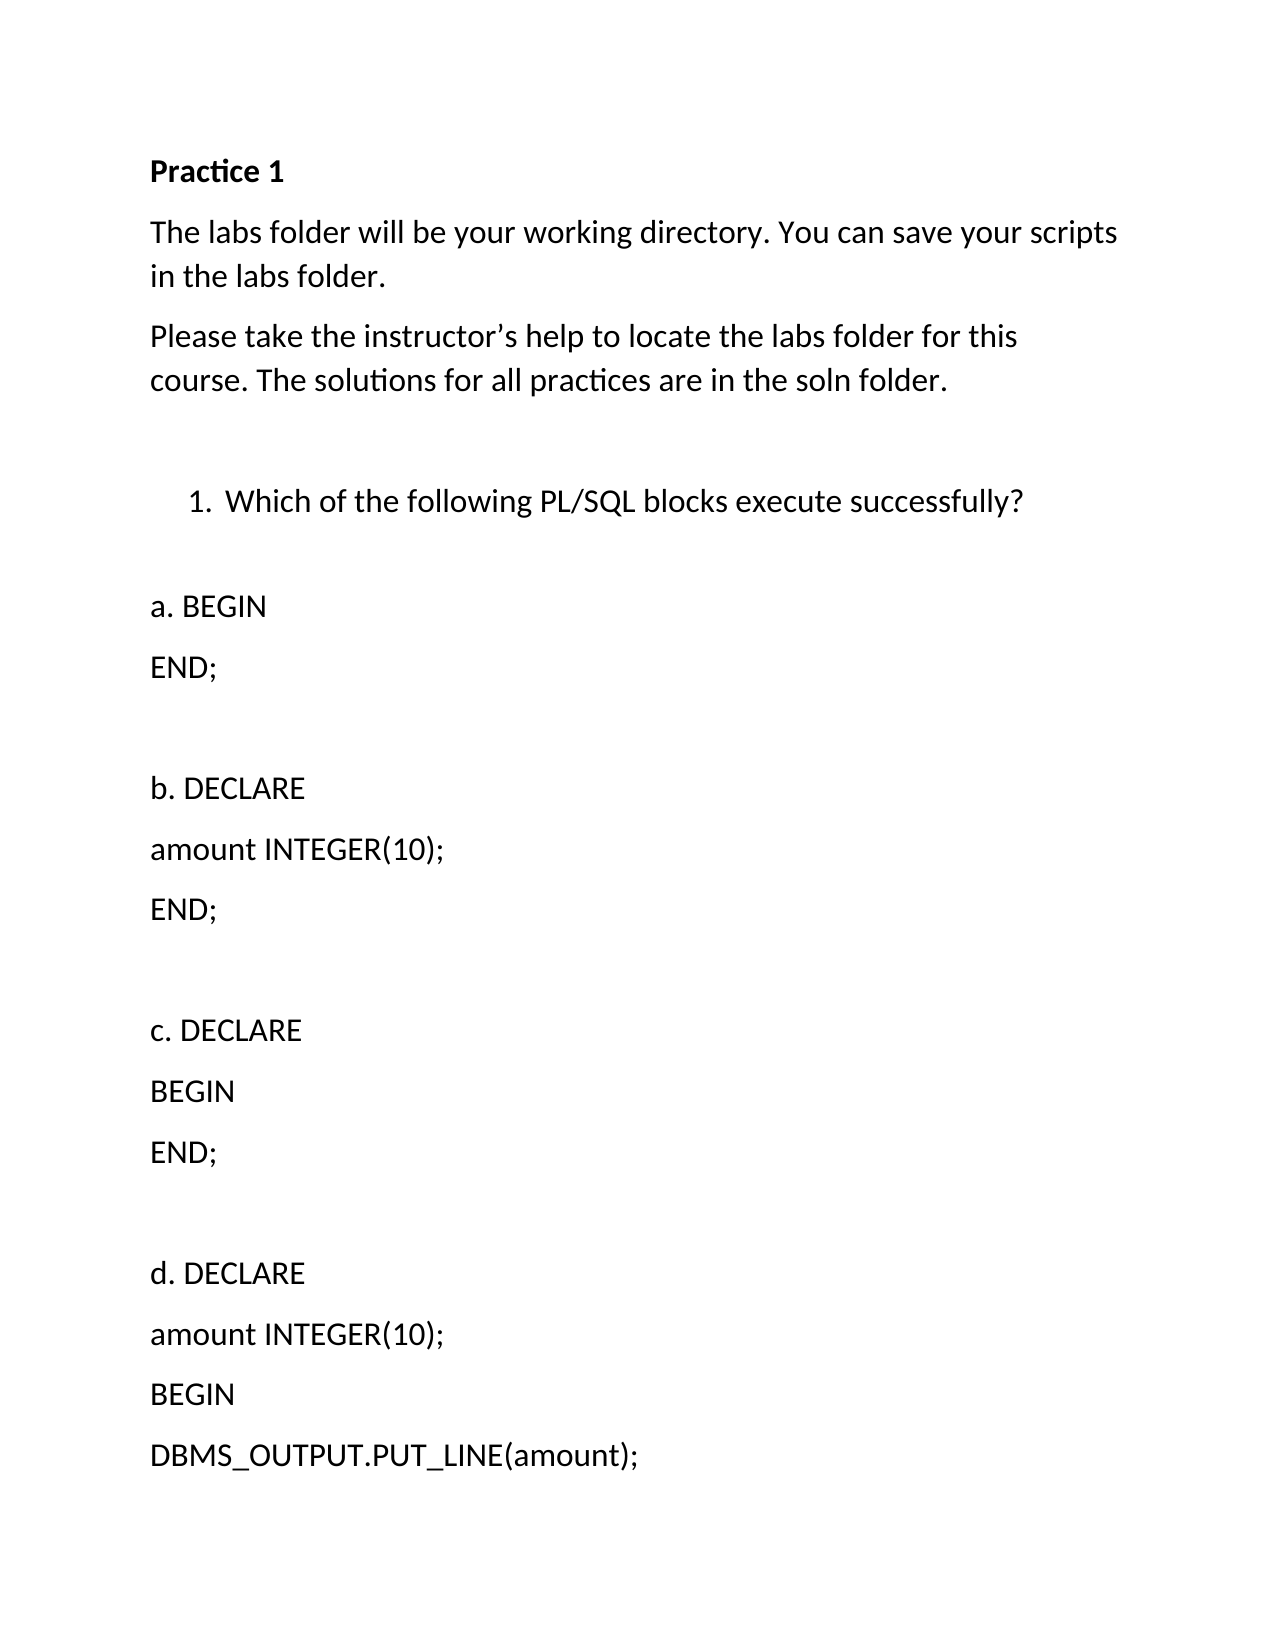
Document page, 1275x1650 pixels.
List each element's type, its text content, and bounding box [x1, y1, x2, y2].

text BEGIN [150, 1373, 1125, 1414]
text d. DECLARE [150, 1252, 1125, 1293]
text amount INTEGER(10); [150, 1312, 1125, 1353]
text a. BEGIN [150, 585, 1125, 626]
text Please take the instructor’s help to locate the labs folder for this course. The solutions for all practices are in the soln folder. [150, 315, 1125, 400]
list Which of the following PL/SQL blocks execute successfully? [187, 480, 1125, 521]
text The labs folder will be your working directory. You can save your scripts in the labs folder. [150, 211, 1125, 295]
text c. DECLARE [150, 1009, 1125, 1050]
text BEGIN [150, 1070, 1125, 1111]
text DBMS_OUTPUT.PUT_LINE(amount); [150, 1434, 1125, 1474]
text END; [150, 1131, 1125, 1171]
text END; [150, 888, 1125, 929]
text b. DECLARE [150, 767, 1125, 808]
text amount INTEGER(10); [150, 827, 1125, 868]
text Practice 1 [150, 150, 1125, 191]
text END; [150, 646, 1125, 686]
